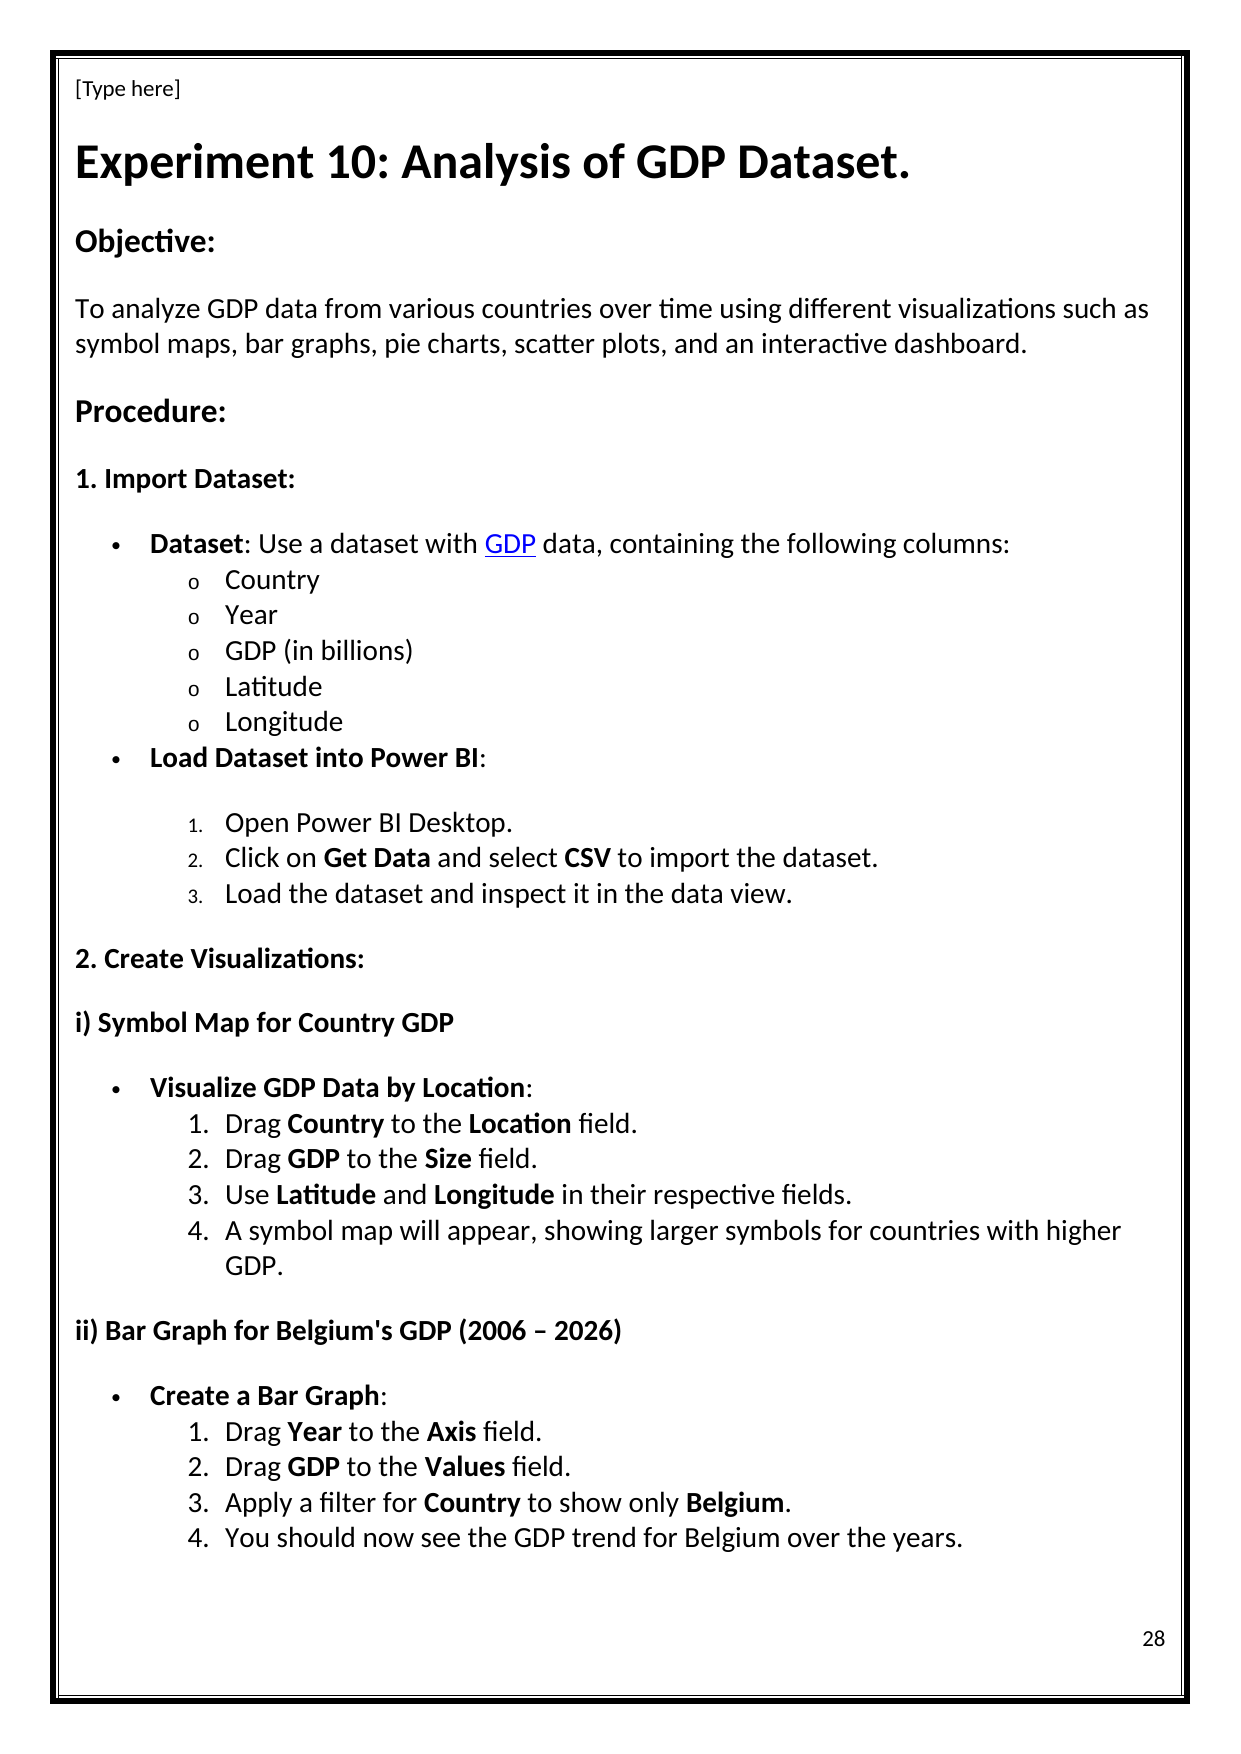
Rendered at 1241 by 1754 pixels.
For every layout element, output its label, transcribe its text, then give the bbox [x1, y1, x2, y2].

list Apply a filter for Country to show only Belgium. [187, 1484, 1165, 1519]
list Latitude [187, 668, 1165, 703]
text ii) Bar Graph for Belgium's GDP (2006 – 2026) [75, 1312, 1165, 1348]
list Dataset: Use a dataset with GDP data, containing the following columns: [112, 525, 1165, 561]
text To analyze GDP data from various countries over time using different visualizations such as symbol maps, bar graphs, pie charts, scatter plots, and an interactive dashboard. [75, 290, 1165, 361]
list Country [187, 561, 1165, 596]
text 2. Create Visualizations: [75, 940, 1165, 975]
list Create a Bar Graph: [112, 1377, 1165, 1413]
list Drag Country to the Location field. [187, 1105, 1165, 1141]
list Load Dataset into Power BI: [112, 739, 1165, 774]
text i) Symbol Map for Country GDP [75, 1004, 1165, 1040]
list Use Latitude and Longitude in their respective fields. [187, 1176, 1165, 1212]
list Load the dataset and inspect it in the data view. [187, 875, 1165, 911]
text 1. Import Dataset: [75, 460, 1165, 496]
list GDP (in billions) [187, 632, 1165, 668]
list Drag GDP to the Size field. [187, 1141, 1165, 1176]
list A symbol map will appear, showing larger symbols for countries with higher GDP. [187, 1212, 1165, 1283]
list You should now see the GDP trend for Belgium over the years. [187, 1519, 1165, 1555]
list Click on Get Data and select CSV to import the dataset. [187, 839, 1165, 875]
list Open Power BI Desktop. [187, 804, 1165, 839]
list Year [187, 596, 1165, 632]
text Experiment 10: Analysis of GDP Dataset. [75, 130, 1165, 191]
text Objective: [75, 220, 1165, 261]
text Procedure: [75, 390, 1165, 431]
list Longitude [187, 703, 1165, 739]
list Drag Year to the Axis field. [187, 1413, 1165, 1448]
list Visualize GDP Data by Location: [112, 1069, 1165, 1105]
list Drag GDP to the Values field. [187, 1448, 1165, 1484]
